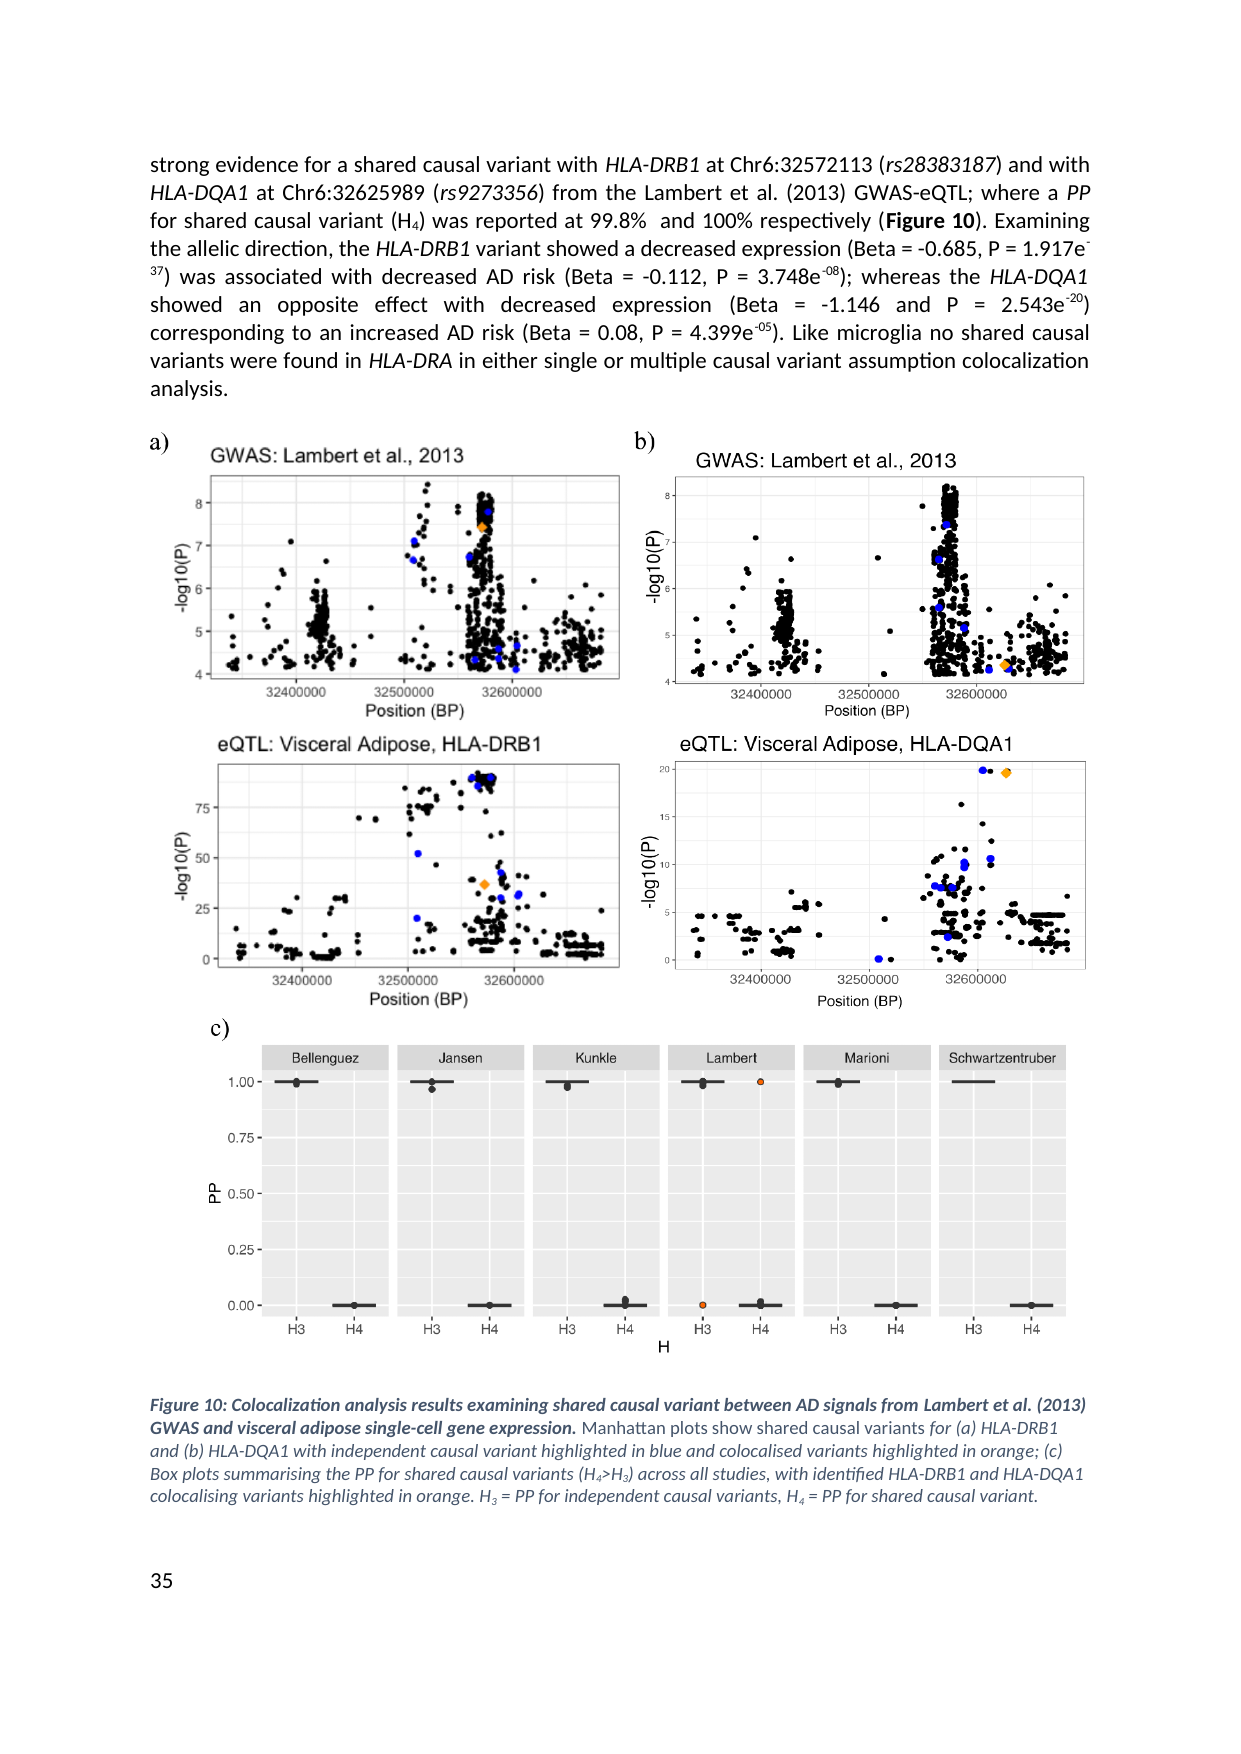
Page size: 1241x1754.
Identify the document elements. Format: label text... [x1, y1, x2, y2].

text Figure 10: Colocalization analysis results examining shared causal variant between AD signals from Lambert et al. (2013) GWAS and visceral adipose single-cell gene expression. Manhattan plots show shared causal variants for (a) HLA-DRB1 and (b) HLA-DQA1 with independent causal variant highlighted in blue and colocalised variants highlighted in orange; (c) Box plots summarising the PP for shared causal variants (H4>H3) across all studies, with identified HLA-DRB1 and HLA-DQA1 colocalising variants highlighted in orange. H3 = PP for independent causal variants, H4 = PP for shared causal variant. [150, 1393, 1090, 1508]
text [150, 150, 1090, 402]
picture [150, 431, 1090, 1364]
